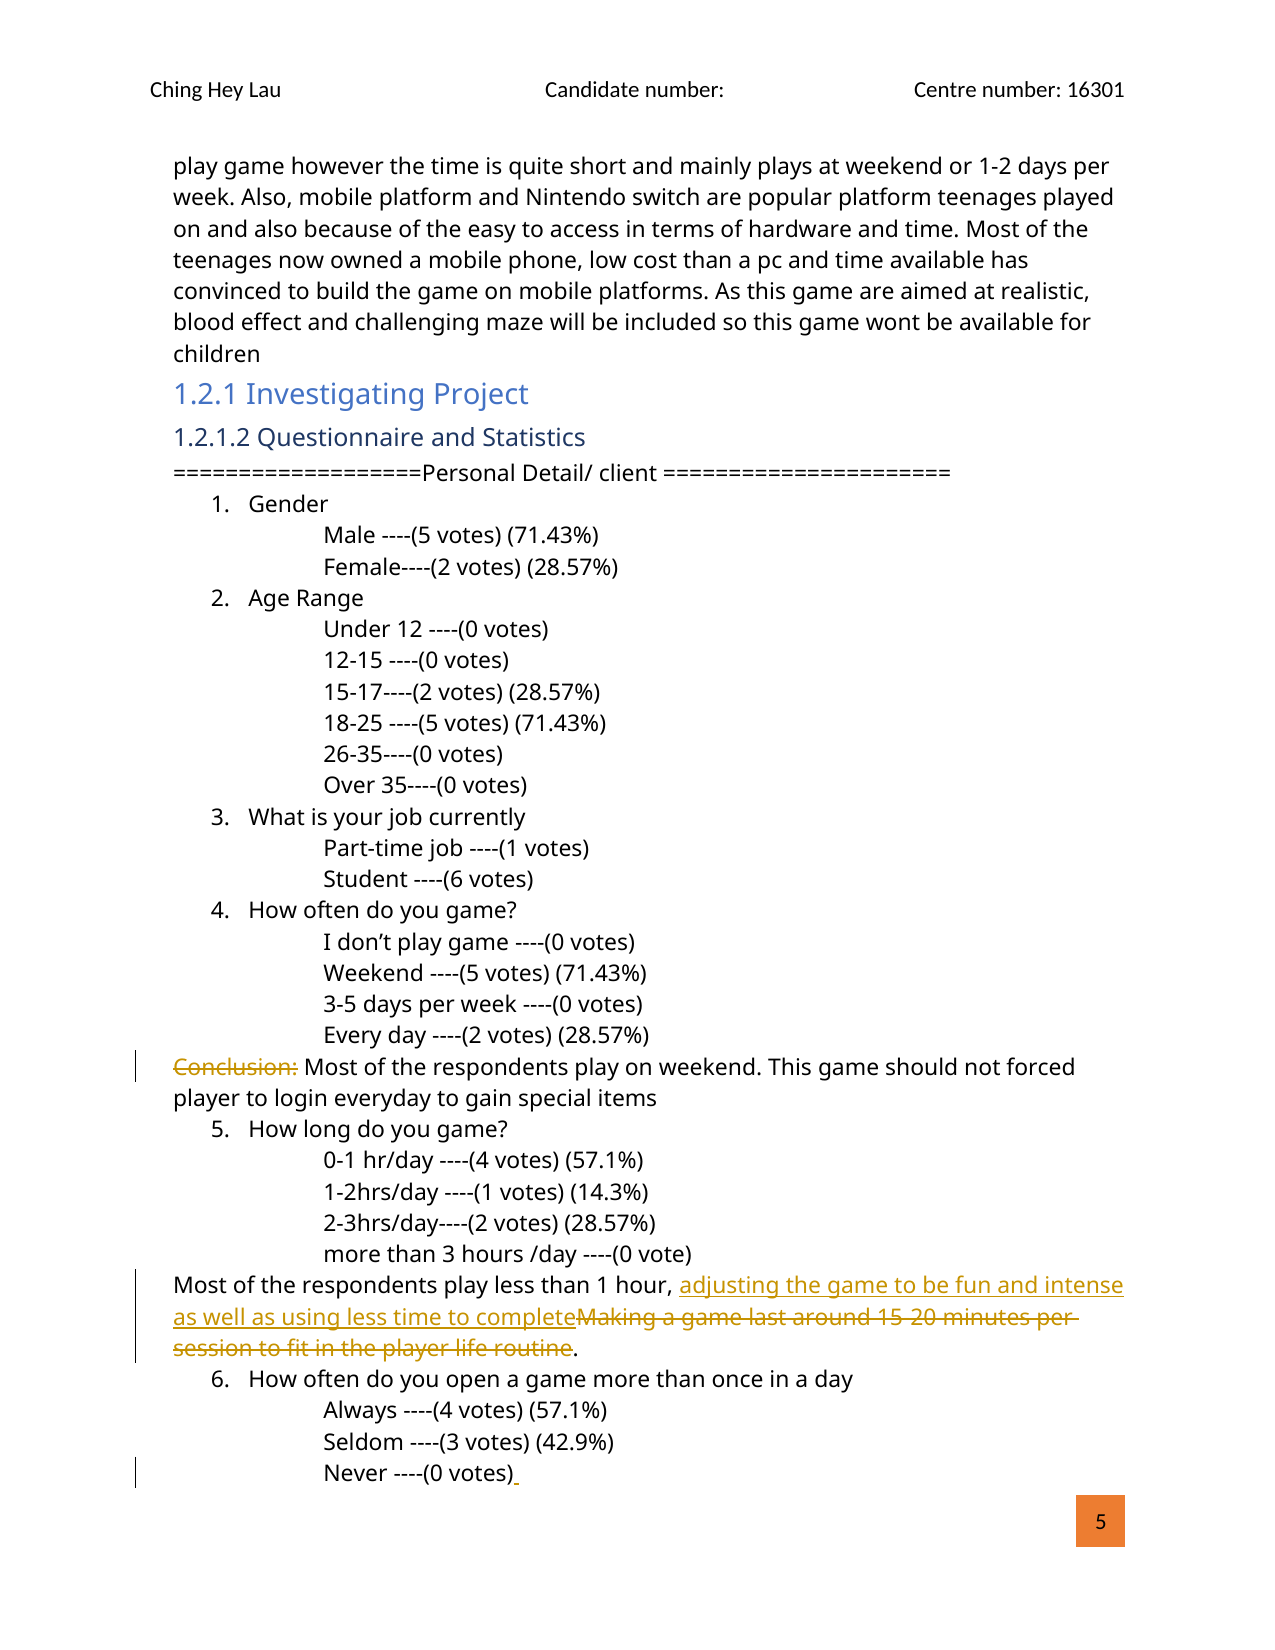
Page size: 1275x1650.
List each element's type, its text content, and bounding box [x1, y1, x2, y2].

text Seldom ----(3 votes) (42.9%) [323, 1425, 1125, 1457]
list What is your job currently [211, 800, 1125, 832]
text Every day ----(2 votes) (28.57%) [323, 1019, 1125, 1050]
subtitle 1.2.1.2 Questionnaire and Statistics [173, 420, 1125, 454]
text Part-time job ----(1 votes) [323, 832, 1125, 863]
text Female----(2 votes) (28.57%) [323, 550, 1125, 582]
text 1-2hrs/day ----(1 votes) (14.3%) [323, 1175, 1125, 1207]
list How often do you open a game more than once in a day [211, 1363, 1125, 1394]
list How often do you game? [211, 894, 1125, 925]
text 12-15 ----(0 votes) [323, 644, 1125, 675]
text Under 12 ----(0 votes) [323, 613, 1125, 644]
text 3-5 days per week ----(0 votes) [323, 988, 1125, 1019]
text I don’t play game ----(0 votes) [323, 925, 1125, 957]
text 15-17----(2 votes) (28.57%) [323, 675, 1125, 707]
list Gender [211, 488, 1125, 519]
text ===================Personal Detail/ client ====================== [173, 457, 1125, 488]
text Most of the respondents play less than 1 hour, . [173, 1269, 1125, 1363]
list Age Range [211, 582, 1125, 613]
text 18-25 ----(5 votes) (71.43%) [323, 707, 1125, 738]
text Over 35----(0 votes) [323, 769, 1125, 800]
text Always ----(4 votes) (57.1%) [323, 1394, 1125, 1425]
text 2-3hrs/day----(2 votes) (28.57%) [323, 1207, 1125, 1238]
text Student ----(6 votes) [323, 863, 1125, 894]
list How long do you game? [211, 1113, 1125, 1144]
text Most of the respondents play on weekend. This game should not forced player to login everyday to gain special items [173, 1050, 1125, 1113]
subtitle 1.2.1 Investigating Project [173, 373, 1125, 413]
text Male ----(5 votes) (71.43%) [323, 519, 1125, 550]
text Never ----(0 votes) [323, 1457, 1125, 1488]
text 0-1 hr/day ----(4 votes) (57.1%) [323, 1144, 1125, 1175]
text 26-35----(0 votes) [323, 738, 1125, 769]
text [173, 150, 1125, 369]
text Weekend ----(5 votes) (71.43%) [323, 957, 1125, 988]
text more than 3 hours /day ----(0 vote) [323, 1238, 1125, 1269]
